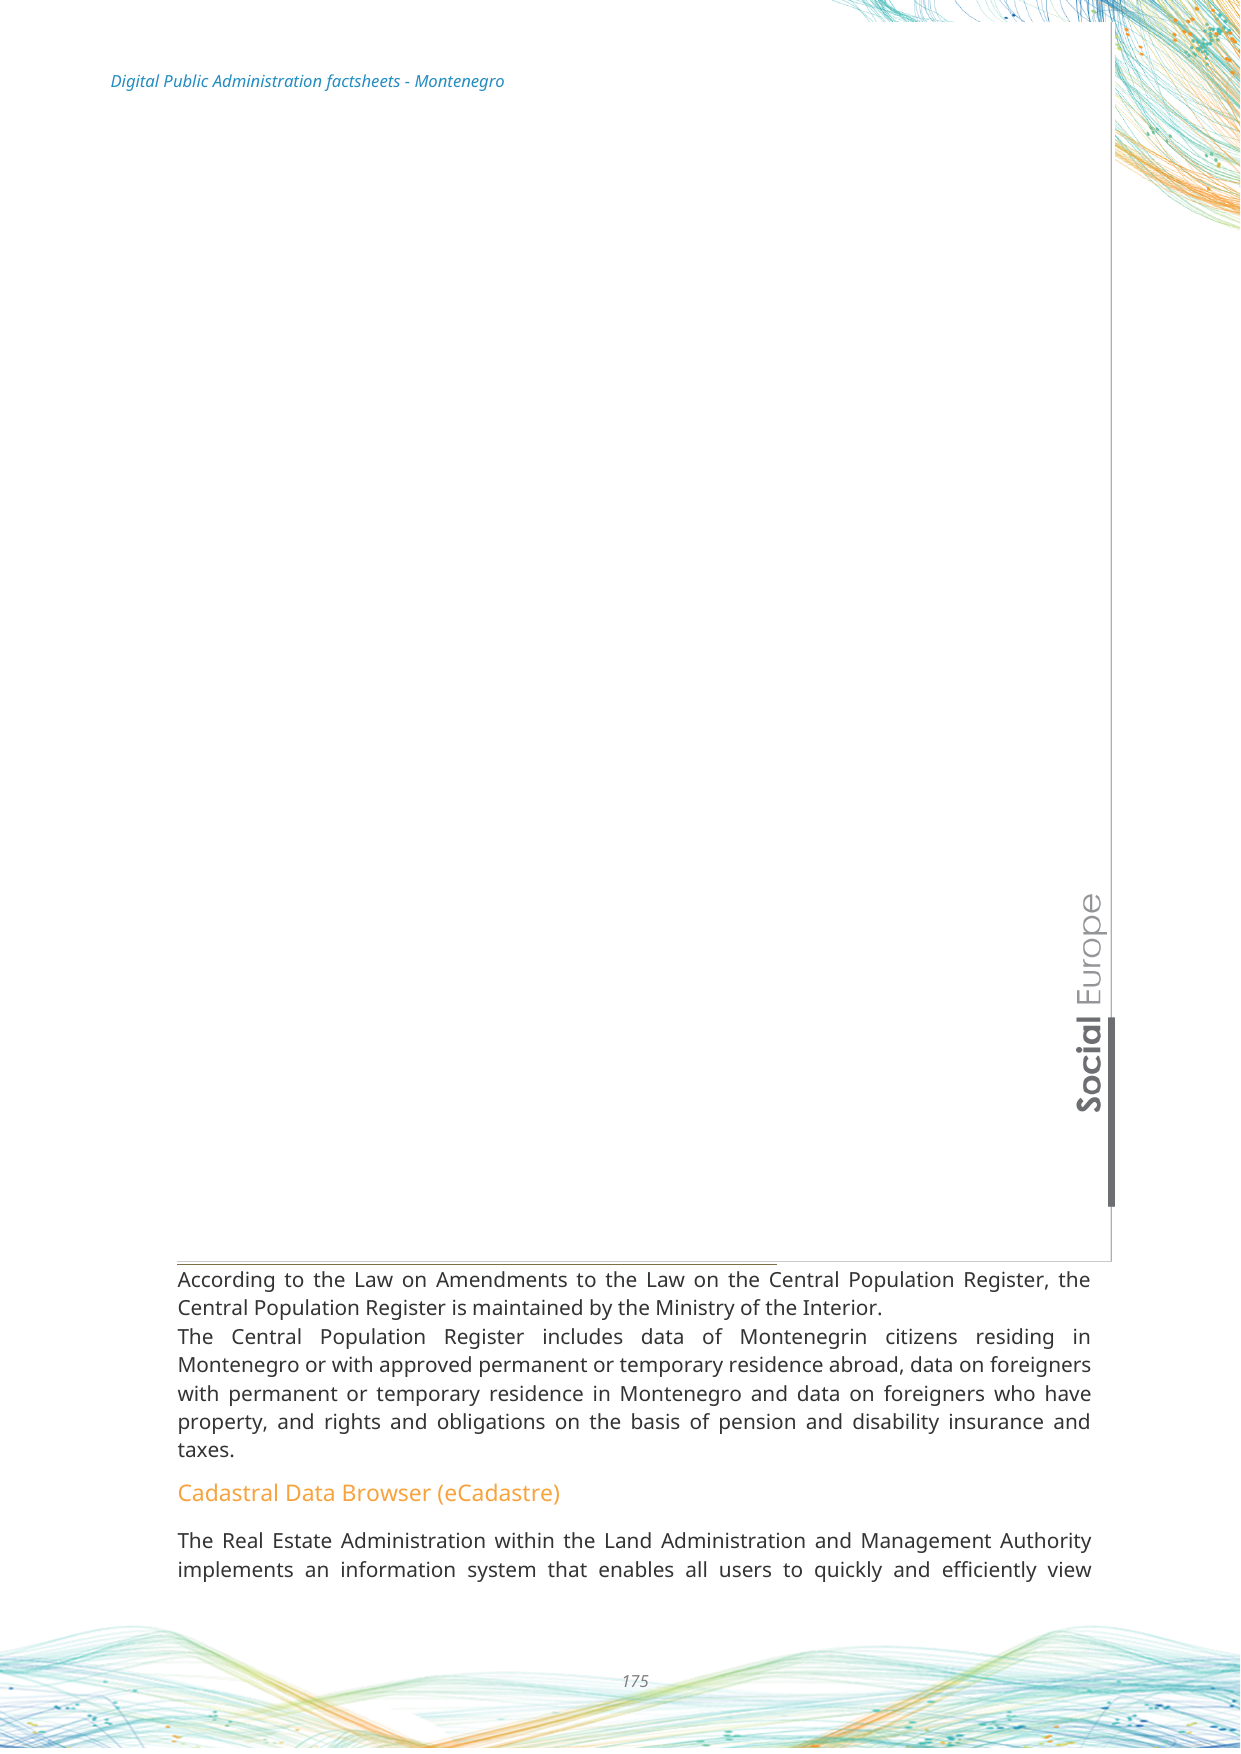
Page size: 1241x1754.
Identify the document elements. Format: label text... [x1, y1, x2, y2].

text The Central Population Register includes data of Montenegrin citizens residing in Montenegro or with approved permanent or temporary residence abroad, data on foreigners with permanent or temporary residence in Montenegro and data on foreigners who have property, and rights and obligations on the basis of pension and disability insurance and taxes. [177, 1322, 1092, 1464]
picture [177, 0, 1241, 1262]
picture [0, 1601, 1241, 1748]
text According to the Law on Amendments to the Law on the Central Population Register, the Central Population Register is maintained by the Ministry of the Interior. [177, 1265, 1092, 1322]
subtitle Cadastral Data Browser (eCadastre) [177, 1477, 1092, 1508]
text The Real Estate Administration within the Land Administration and Management Authority implements an information system that enables all users to quickly and efficiently view cadastral records data in accordance with legal regulations. This system provides insight into the central cadastre database of Montenegro. [177, 1527, 1092, 1583]
